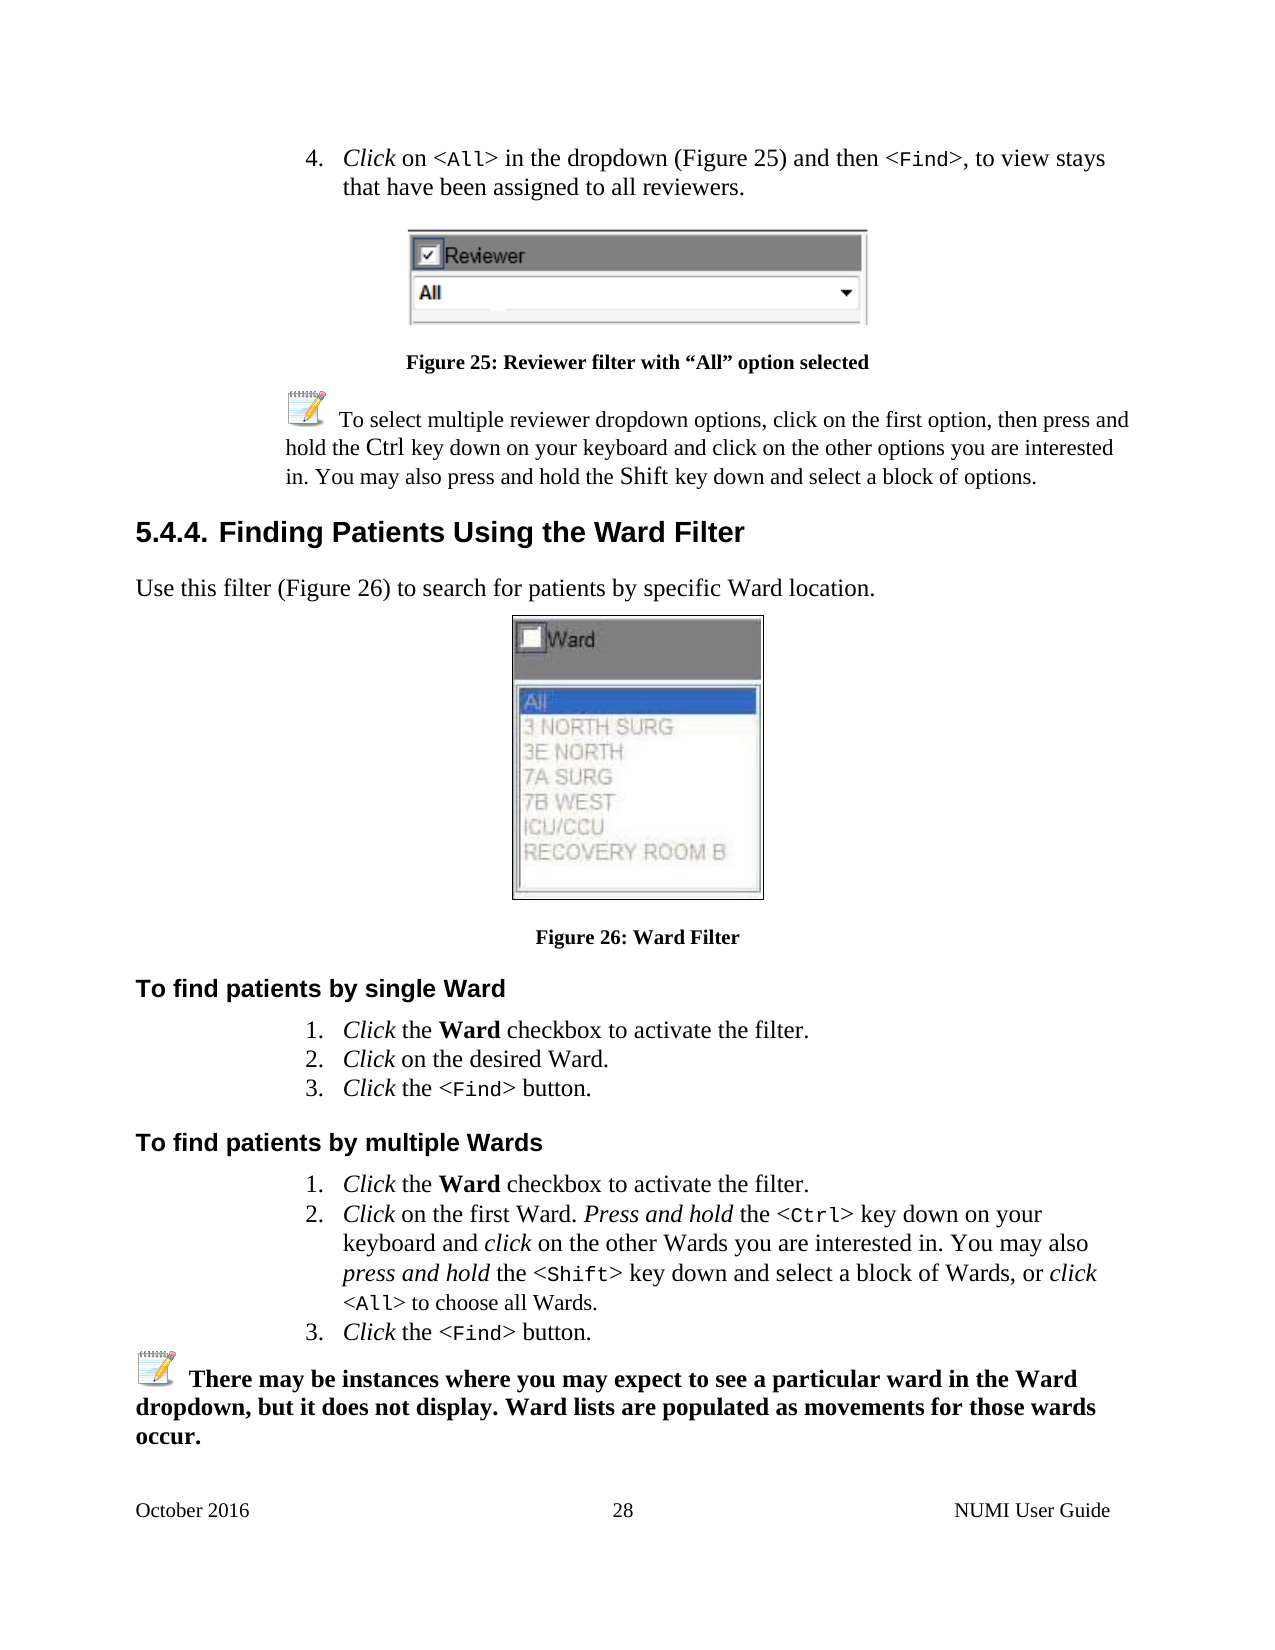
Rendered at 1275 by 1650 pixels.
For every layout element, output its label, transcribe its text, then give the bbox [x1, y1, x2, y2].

picture [285, 386, 327, 427]
picture [135, 1346, 177, 1387]
text Use this filter (Figure 26) to search for patients by specific Ward location. [135, 573, 1139, 602]
subtitle To find patients by multiple Wards [135, 1128, 1139, 1157]
list Click the Ward checkbox to activate the filter. [305, 1015, 1139, 1044]
text Figure 25: Reviewer filter with “All” option selected [135, 350, 1139, 374]
text There may be instances where you may expect to see a particular ward in the Ward dropdown, but it does not display. Ward lists are populated as movements for those wards occur. [135, 1346, 1139, 1450]
text Figure 26: Ward Filter [135, 925, 1139, 949]
list Click the <Find> button. [305, 1073, 1139, 1103]
list Click on the desired Ward. [305, 1044, 1139, 1073]
list Click the Ward checkbox to activate the filter. [305, 1169, 1139, 1198]
subtitle Finding Patients Using the Ward Filter [135, 514, 1139, 548]
list Click on the first Ward. Press and hold the <Ctrl> key down on your keyboard and click on the other Wards you are interested in. You may also press and hold the <Shift> key down and select a block of Wards, or click <All> to choose all Wards. [305, 1198, 1111, 1317]
subtitle To find patients by single Ward [135, 974, 1139, 1003]
picture [513, 616, 761, 899]
list Click on <All> in the dropdown (Figure 25) and then <Find>, to view stays that have been assigned to all reviewers. [305, 144, 1116, 202]
picture [407, 228, 868, 325]
text To select multiple reviewer dropdown options, click on the first option, then press and hold the Ctrl key down on your keyboard and click on the other options you are interested in. You may also press and hold the Shift key down and select a block of options. [285, 386, 1139, 489]
list Click the <Find> button. [305, 1317, 1139, 1346]
